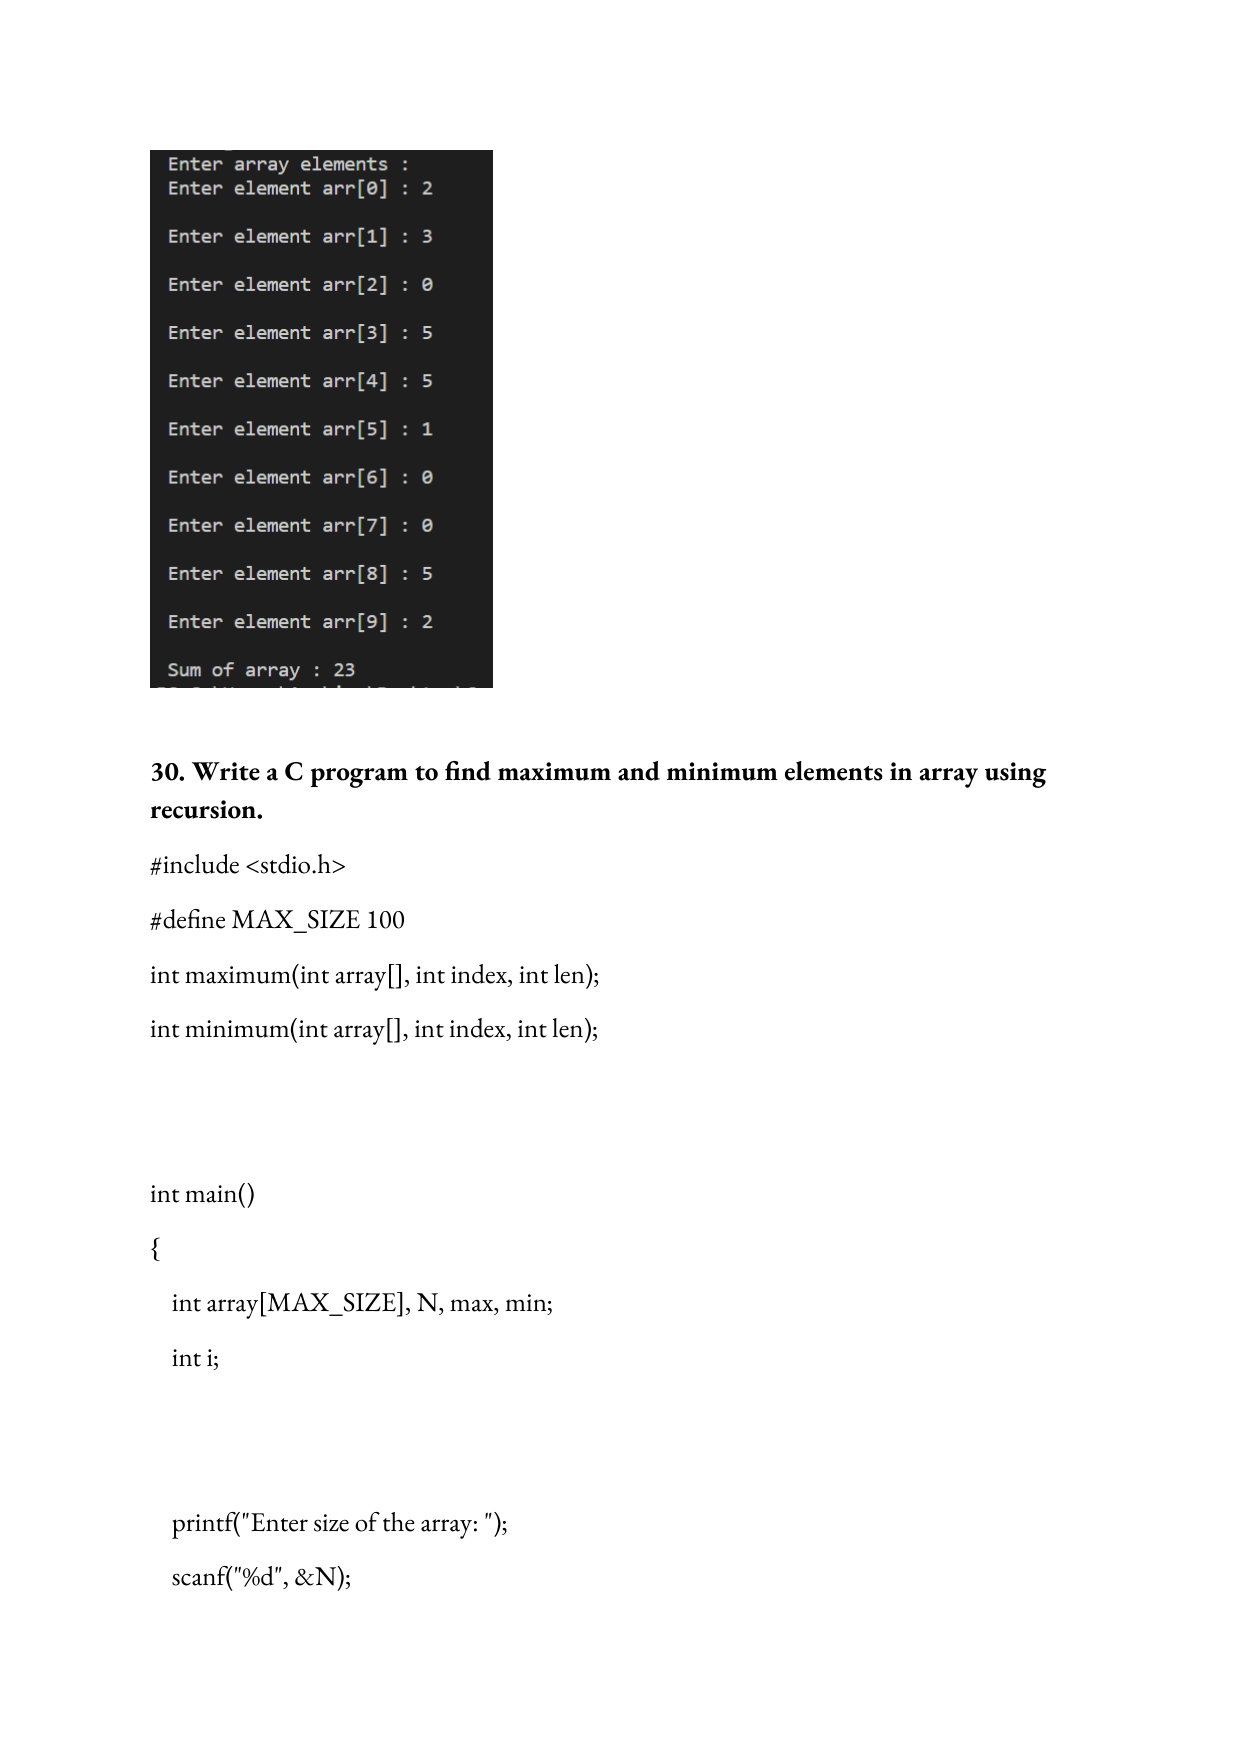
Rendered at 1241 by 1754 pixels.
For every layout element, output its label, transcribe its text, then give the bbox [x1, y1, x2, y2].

text int array[MAX_SIZE], N, max, min; [150, 1284, 1090, 1320]
text int maximum(int array[], int index, int len); [150, 956, 1090, 991]
text int minimum(int array[], int index, int len); [150, 1011, 1090, 1046]
text #define MAX_SIZE 100 [150, 901, 1090, 936]
text #include <stdio.h> [150, 846, 1090, 882]
text 30. Write a C program to find maximum and minimum elements in array using recursion. [150, 753, 1090, 827]
text int main() [150, 1175, 1090, 1210]
text scanf("%d", &N); [150, 1558, 1090, 1594]
text { [150, 1230, 1090, 1265]
text int i; [150, 1339, 1090, 1375]
picture [150, 150, 493, 688]
text printf("Enter size of the array: "); [150, 1504, 1090, 1539]
